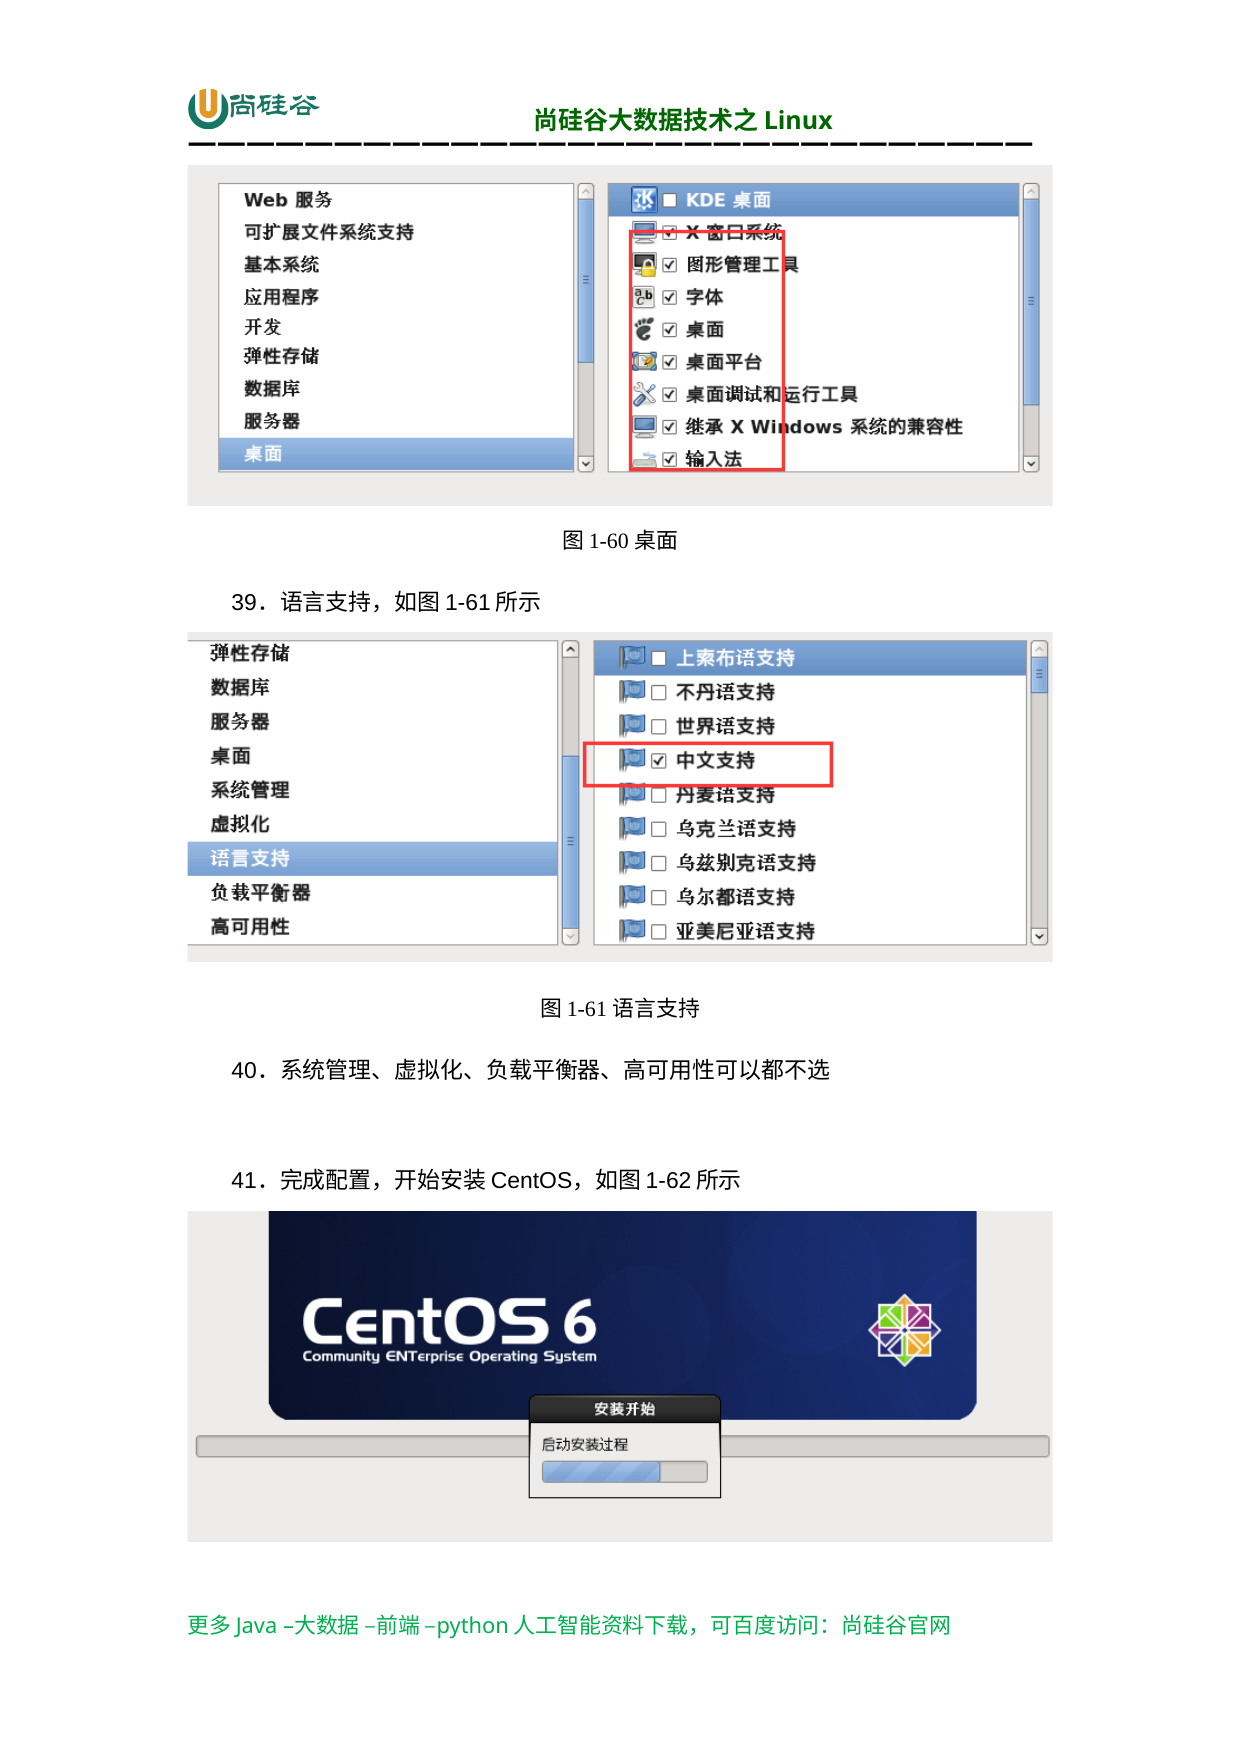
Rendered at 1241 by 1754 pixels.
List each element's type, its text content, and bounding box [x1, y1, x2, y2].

text 39．语言支持，如图1-61所示 [231, 568, 1053, 632]
picture [187, 165, 1053, 506]
text 40．系统管理、虚拟化、负载平衡器、高可用性可以都不选 [231, 1036, 1053, 1101]
text 图1-61 语言支持 [187, 990, 1053, 1023]
picture [187, 88, 321, 130]
text 41．完成配置，开始安装CentOS，如图1-62所示 [231, 1146, 1053, 1211]
picture [187, 632, 1053, 962]
picture [187, 1211, 1053, 1542]
text 图1-60 桌面 [187, 522, 1053, 555]
